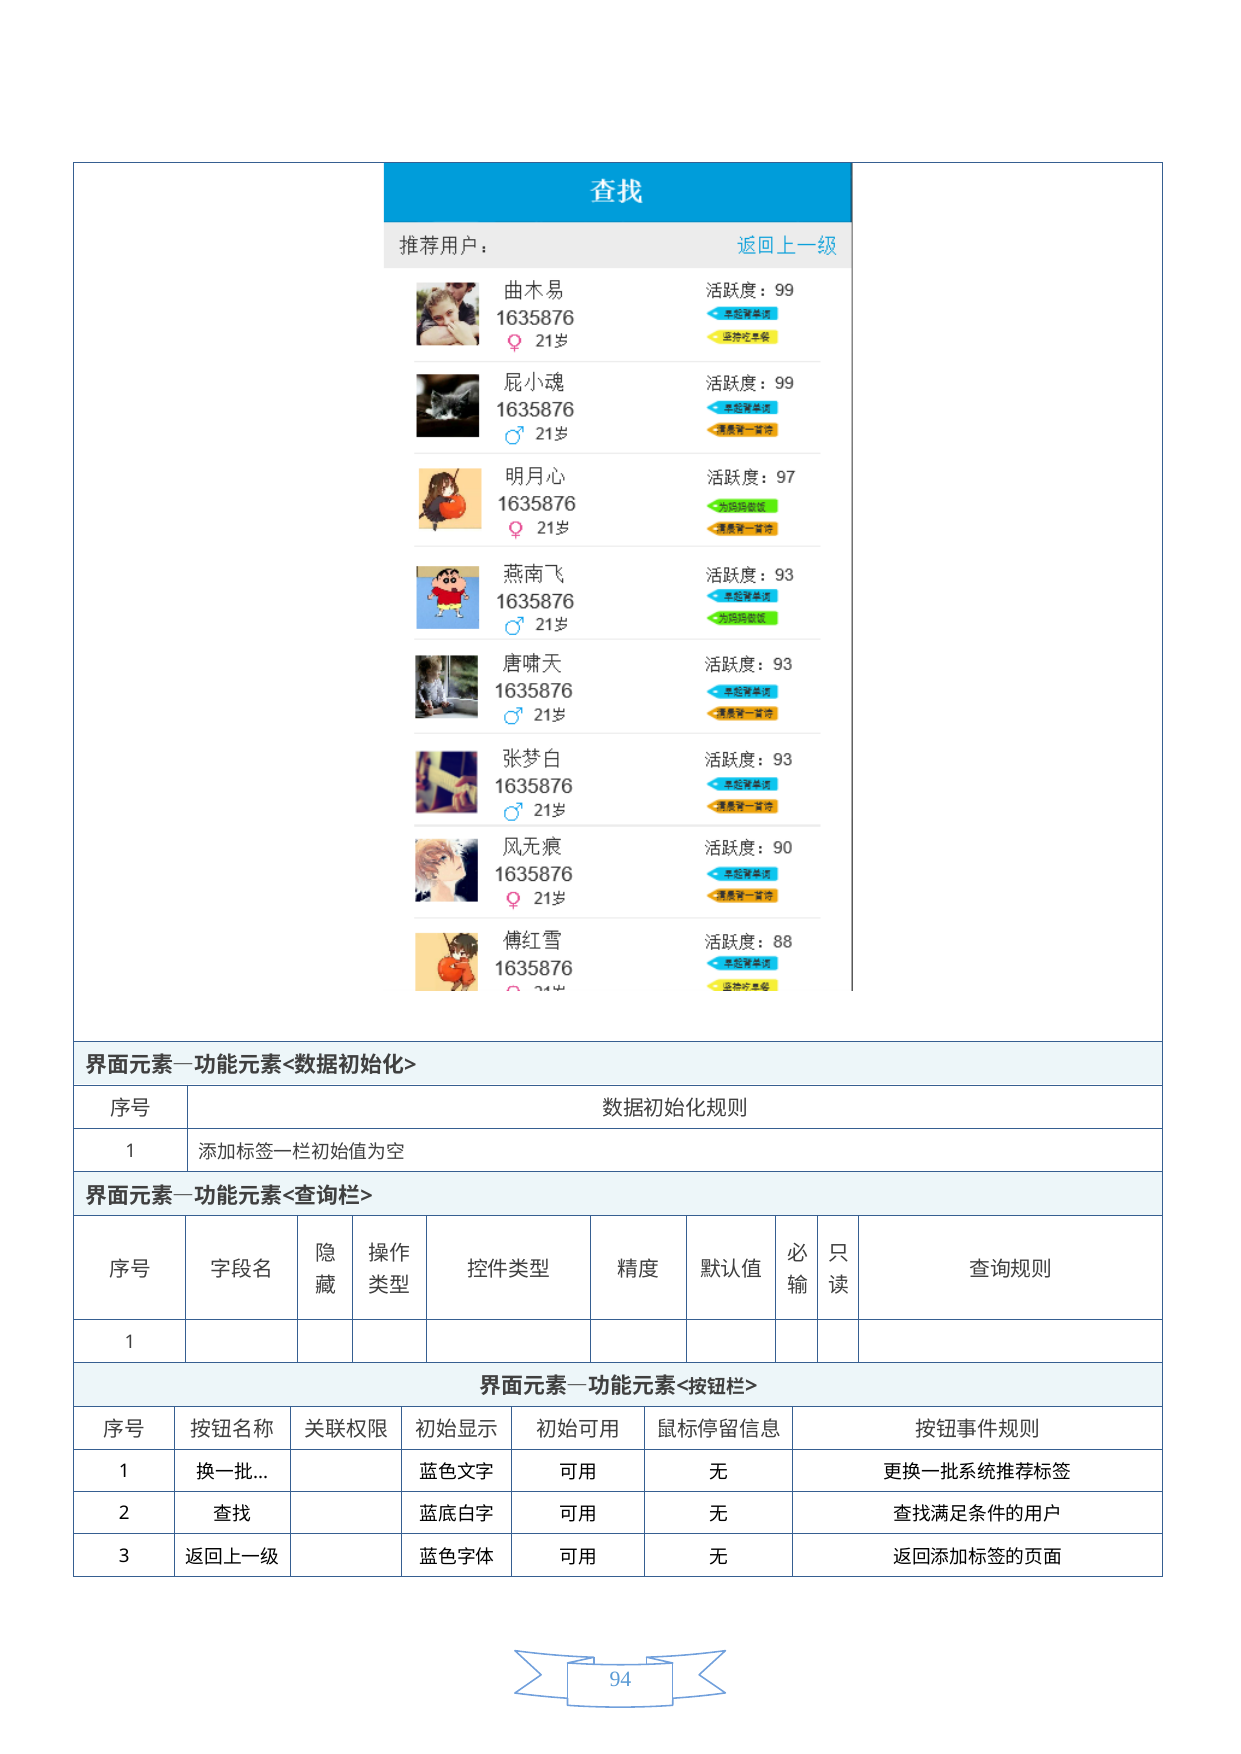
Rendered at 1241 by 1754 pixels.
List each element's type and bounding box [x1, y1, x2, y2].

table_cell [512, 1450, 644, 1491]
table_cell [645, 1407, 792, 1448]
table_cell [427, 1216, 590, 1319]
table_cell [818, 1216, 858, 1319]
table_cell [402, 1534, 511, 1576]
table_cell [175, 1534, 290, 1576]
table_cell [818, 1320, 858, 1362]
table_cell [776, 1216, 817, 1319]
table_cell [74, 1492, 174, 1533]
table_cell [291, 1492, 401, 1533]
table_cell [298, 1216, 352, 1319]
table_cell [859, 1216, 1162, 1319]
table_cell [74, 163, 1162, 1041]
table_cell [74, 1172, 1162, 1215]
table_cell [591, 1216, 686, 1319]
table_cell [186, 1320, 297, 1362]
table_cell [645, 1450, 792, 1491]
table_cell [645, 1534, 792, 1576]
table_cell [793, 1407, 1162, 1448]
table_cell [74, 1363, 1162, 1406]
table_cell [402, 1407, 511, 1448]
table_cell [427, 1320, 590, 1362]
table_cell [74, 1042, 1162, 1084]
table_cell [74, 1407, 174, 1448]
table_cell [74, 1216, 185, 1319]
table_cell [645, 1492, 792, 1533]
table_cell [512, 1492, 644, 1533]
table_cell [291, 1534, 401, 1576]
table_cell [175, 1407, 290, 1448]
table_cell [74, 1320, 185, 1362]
picture [618, 179, 641, 202]
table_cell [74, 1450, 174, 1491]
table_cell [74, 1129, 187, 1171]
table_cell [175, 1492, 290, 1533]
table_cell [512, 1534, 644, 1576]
picture [593, 179, 614, 201]
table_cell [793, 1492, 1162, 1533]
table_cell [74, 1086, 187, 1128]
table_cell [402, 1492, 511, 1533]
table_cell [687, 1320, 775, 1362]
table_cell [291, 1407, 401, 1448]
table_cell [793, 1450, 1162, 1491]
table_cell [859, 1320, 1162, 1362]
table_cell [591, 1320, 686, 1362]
picture [383, 163, 853, 991]
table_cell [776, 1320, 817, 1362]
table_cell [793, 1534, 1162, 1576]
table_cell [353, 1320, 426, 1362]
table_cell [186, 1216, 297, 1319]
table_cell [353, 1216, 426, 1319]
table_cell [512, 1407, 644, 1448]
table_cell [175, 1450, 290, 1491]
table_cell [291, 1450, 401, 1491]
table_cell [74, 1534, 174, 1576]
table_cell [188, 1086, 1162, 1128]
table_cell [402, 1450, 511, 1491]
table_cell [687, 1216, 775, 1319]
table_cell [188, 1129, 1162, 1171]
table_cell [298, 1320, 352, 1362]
